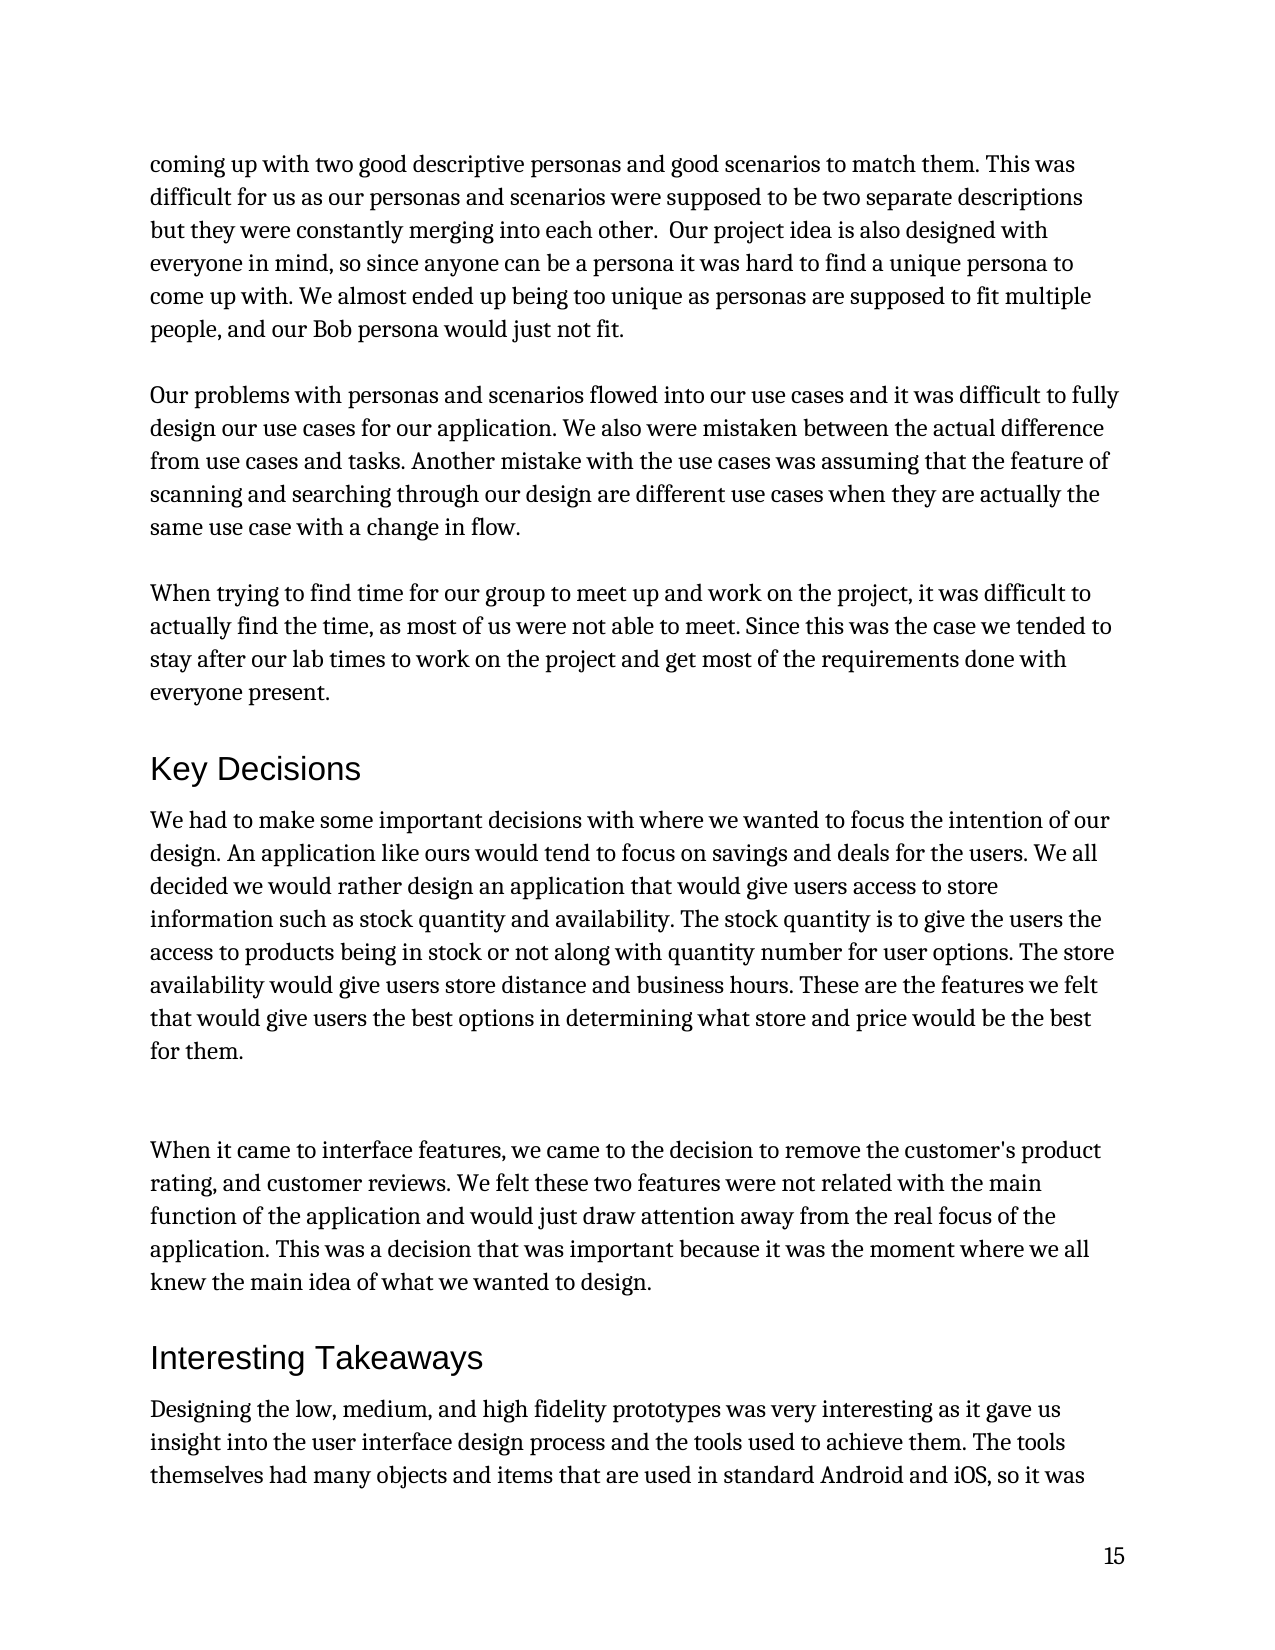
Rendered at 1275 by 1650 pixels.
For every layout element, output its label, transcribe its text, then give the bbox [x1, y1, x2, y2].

text When trying to find time for our group to meet up and work on the project, it was difficult to actually find the time, as most of us were not able to meet. Since this was the case we tended to stay after our lab times to work on the project and get most of the requirements done with everyone present. [150, 579, 1125, 707]
subtitle Key Decisions [150, 749, 1125, 787]
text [150, 1395, 1125, 1490]
text We had to make some important decisions with where we wanted to focus the intention of our design. An application like ours would tend to focus on savings and deals for the users. We all decided we would rather design an application that would give users access to store information such as stock quantity and availability. The stock quantity is to give the users the access to products being in stock or not along with quantity number for user options. The store availability would give users store distance and business hours. These are the features we felt that would give users the best options in determining what store and price would be the best for them. [150, 806, 1125, 1065]
subtitle Interesting Takeaways [150, 1338, 1125, 1377]
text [150, 150, 1125, 344]
text When it came to interface features, we came to the decision to remove the customer's product rating, and customer reviews. We felt these two features were not related with the main function of the application and would just draw attention away from the real focus of the application. This was a decision that was important because it was the moment where we all knew the main idea of what we wanted to design. [150, 1136, 1125, 1297]
text Our problems with personas and scenarios flowed into our use cases and it was difficult to fully design our use cases for our application. We also were mistaken between the actual difference from use cases and tasks. Another mistake with the use cases was assuming that the feature of scanning and searching through our design are different use cases when they are actually the same use case with a change in flow. [150, 381, 1125, 542]
